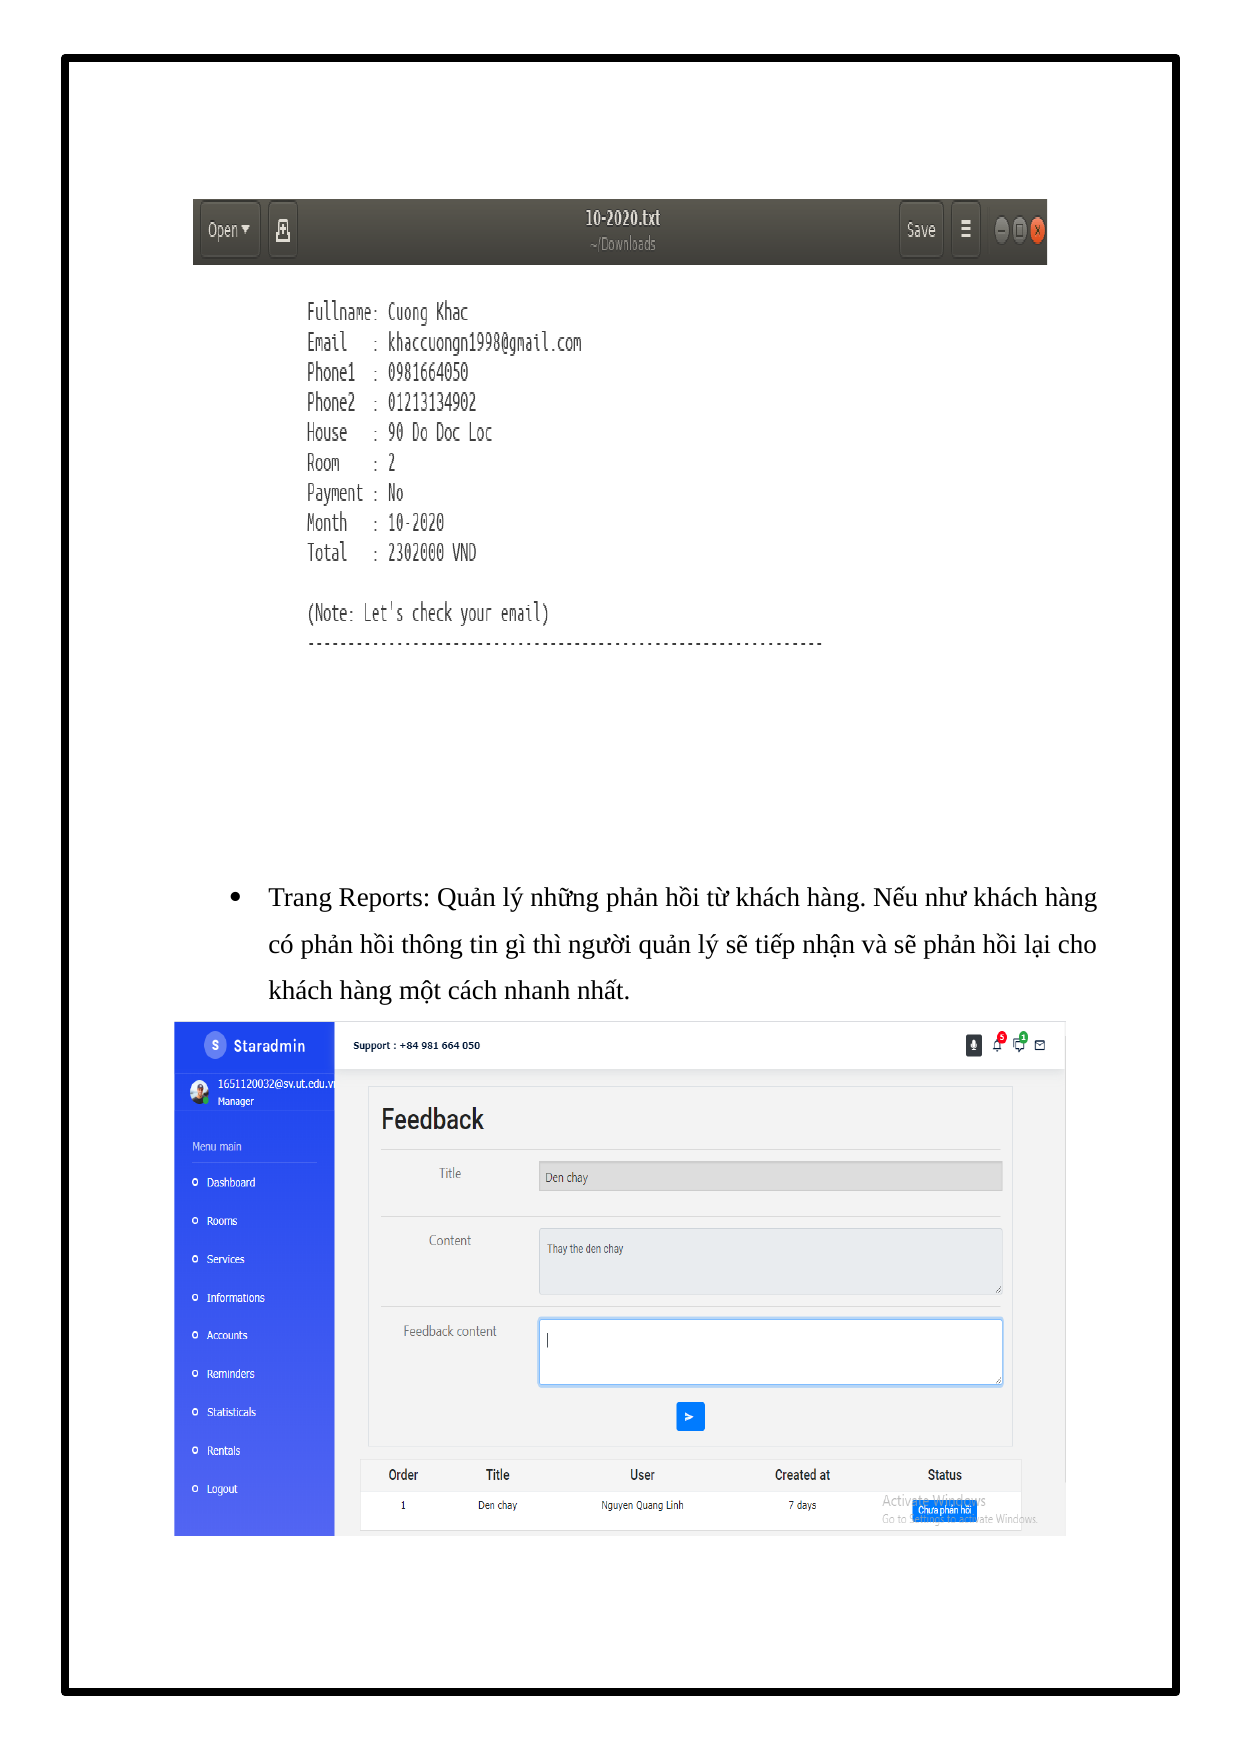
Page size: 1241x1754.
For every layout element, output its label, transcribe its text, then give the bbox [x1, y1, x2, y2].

picture [174, 1021, 1066, 1536]
list Trang Reports: Quản lý những phản hồi từ khách hàng. Nếu như khách hàng có phản hồi thông tin gì thì người quản lý sẽ tiếp nhận và sẽ phản hồi lại cho khách hàng một cách nhanh nhất. [231, 881, 1122, 1006]
picture [193, 199, 1048, 819]
